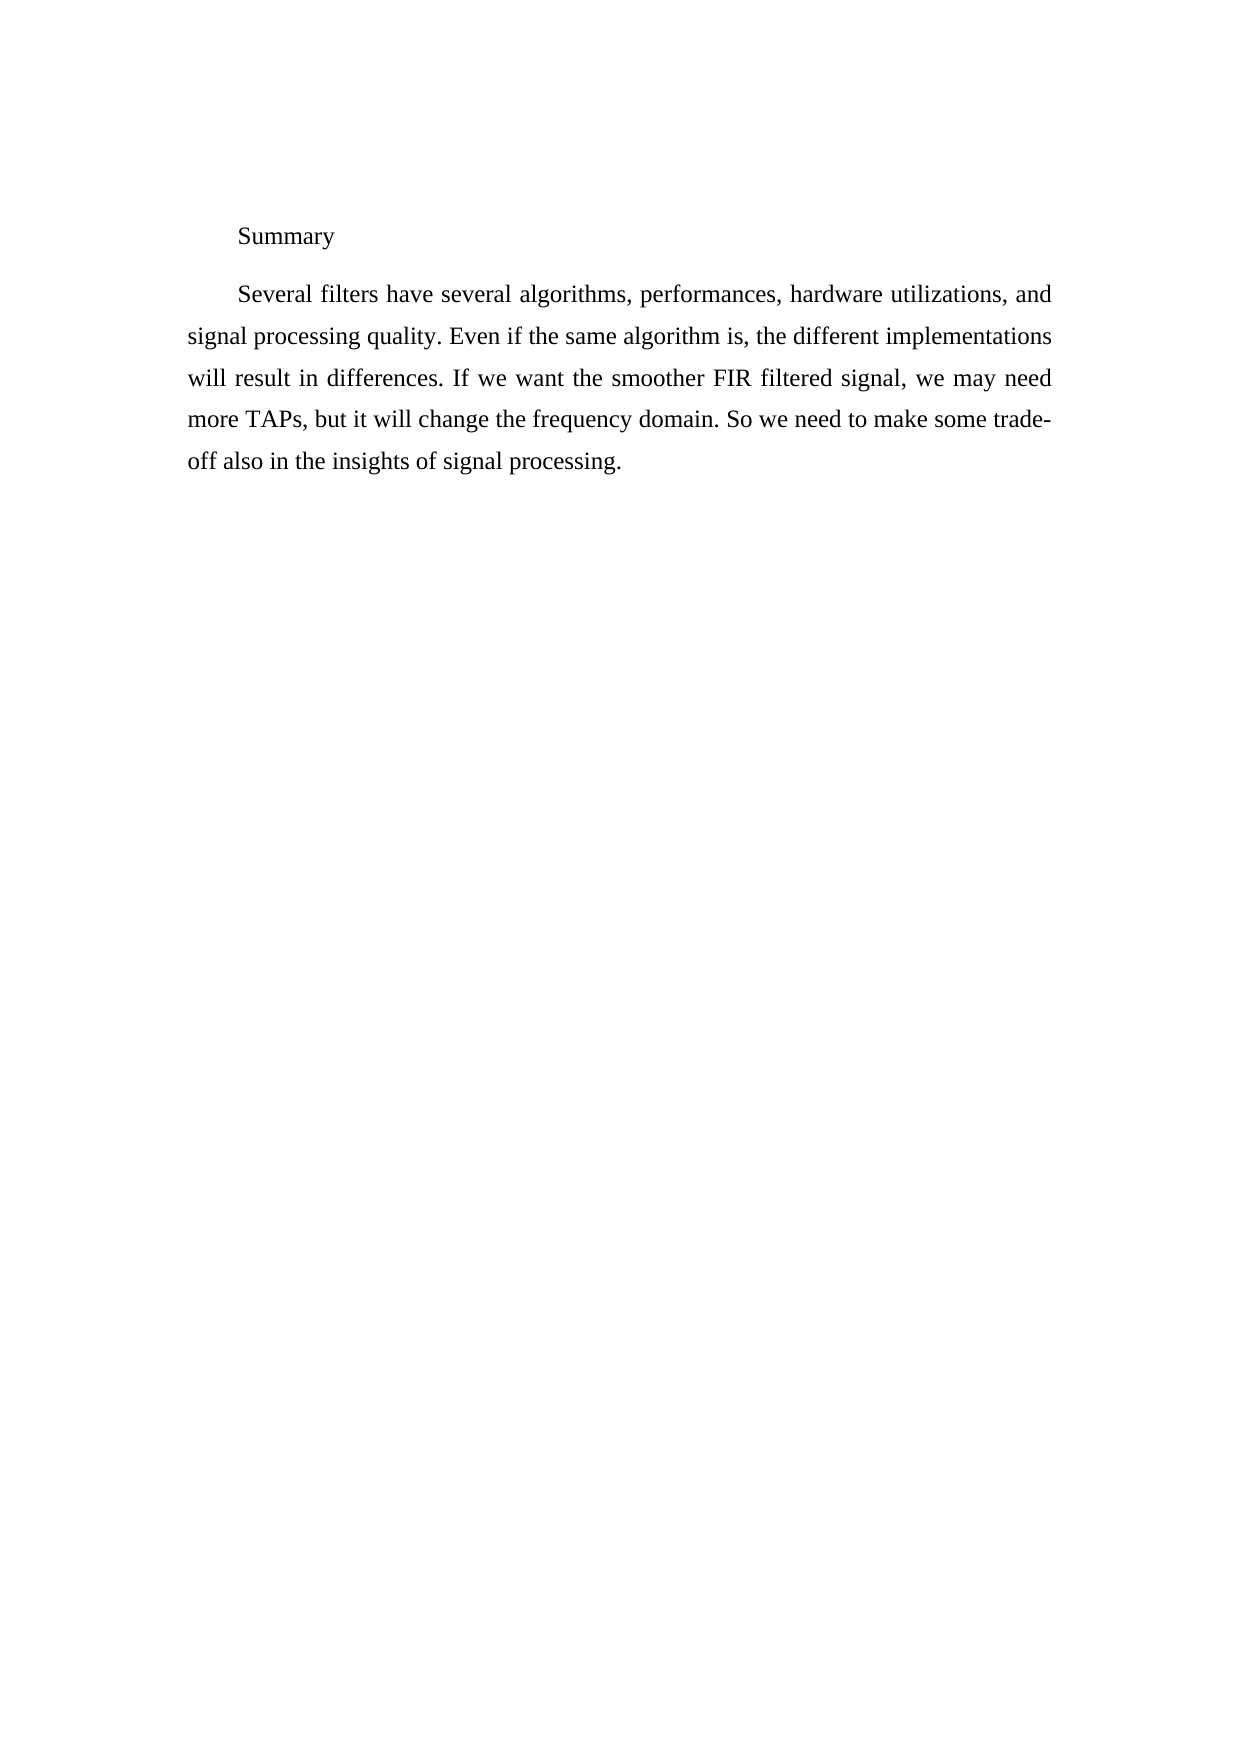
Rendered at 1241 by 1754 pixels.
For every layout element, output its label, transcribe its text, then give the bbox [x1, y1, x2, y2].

text Summary [187, 208, 1053, 250]
text Several filters have several algorithms, performances, hardware utilizations, and signal processing quality. Even if the same algorithm is, the different implementations will result in differences. If we want the smoother FIR filtered signal, we may need more TAPs, but it will change the frequency domain. So we need to make some trade-off also in the insights of signal processing. [187, 267, 1053, 475]
